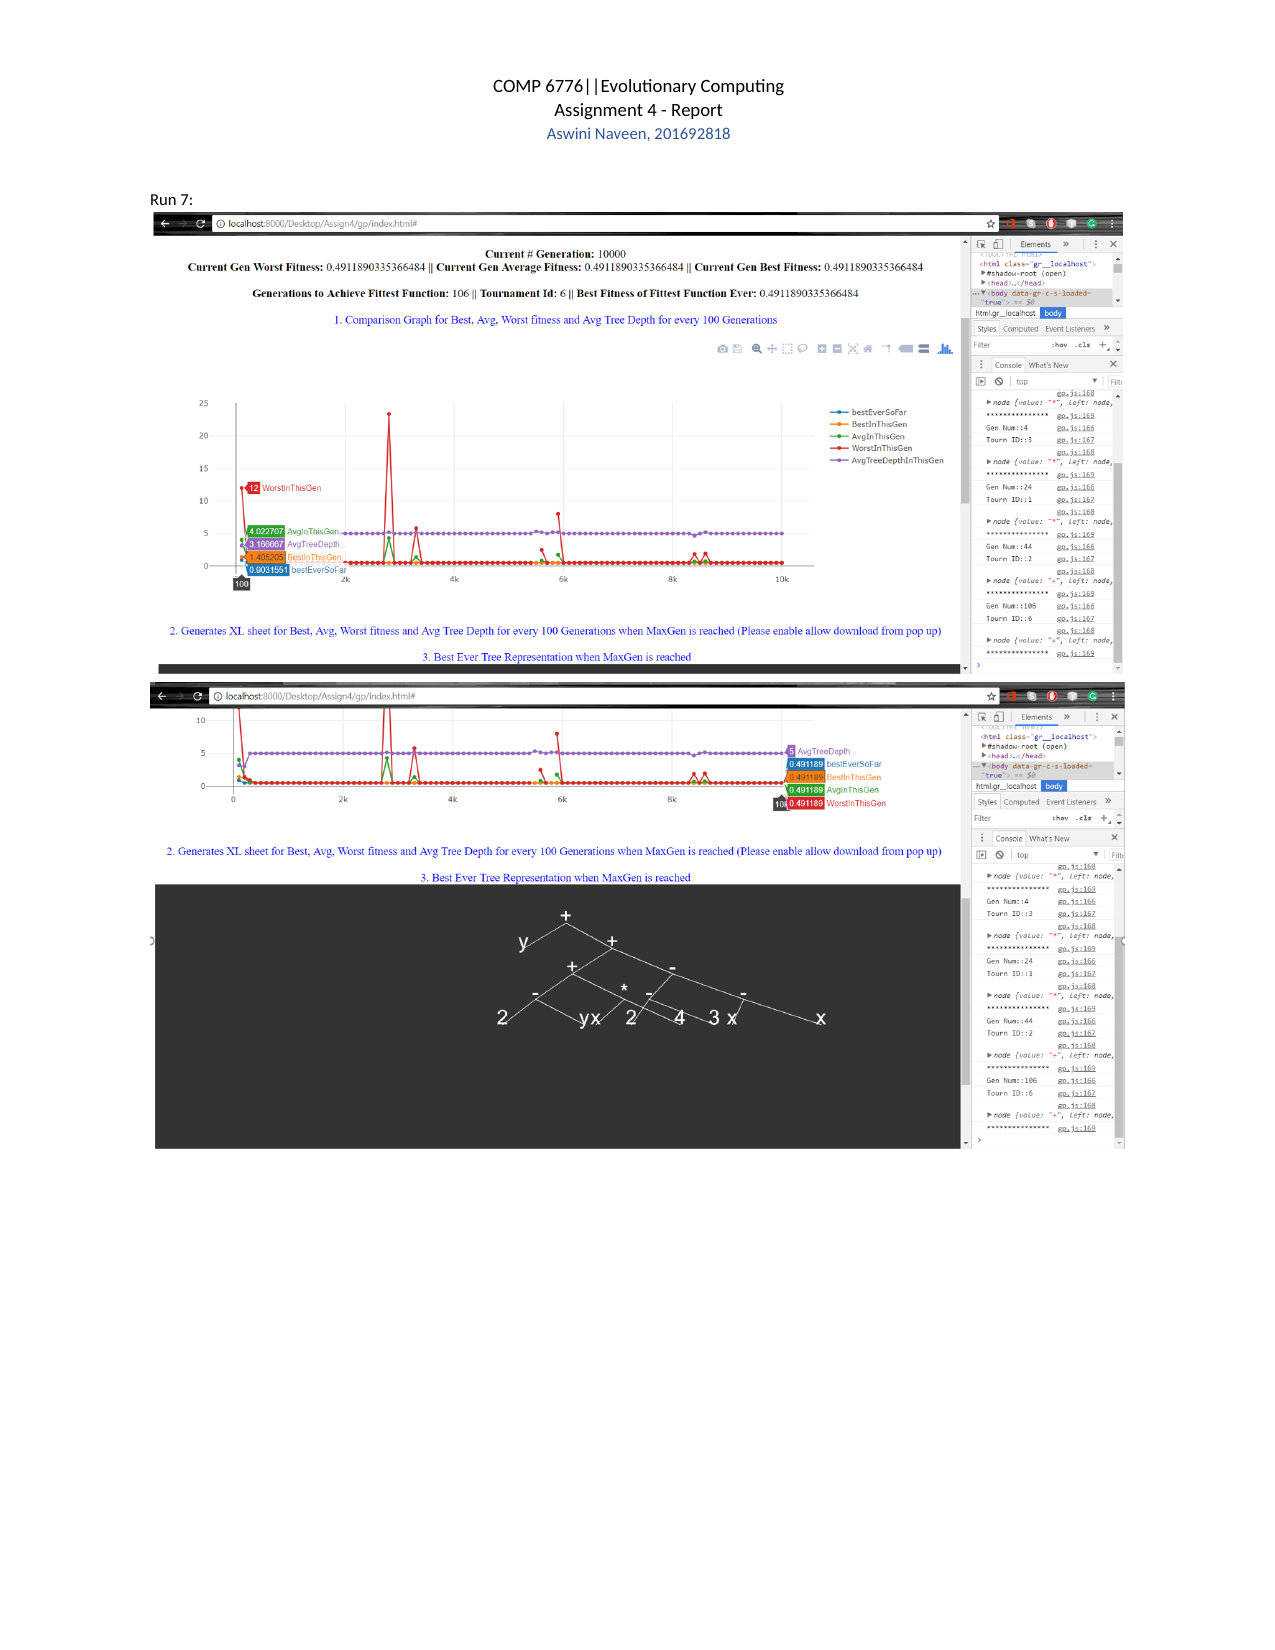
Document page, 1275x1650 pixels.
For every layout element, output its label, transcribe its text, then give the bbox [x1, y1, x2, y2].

picture [150, 682, 1125, 1149]
picture [150, 212, 1125, 674]
text Run 7: [150, 189, 1125, 212]
